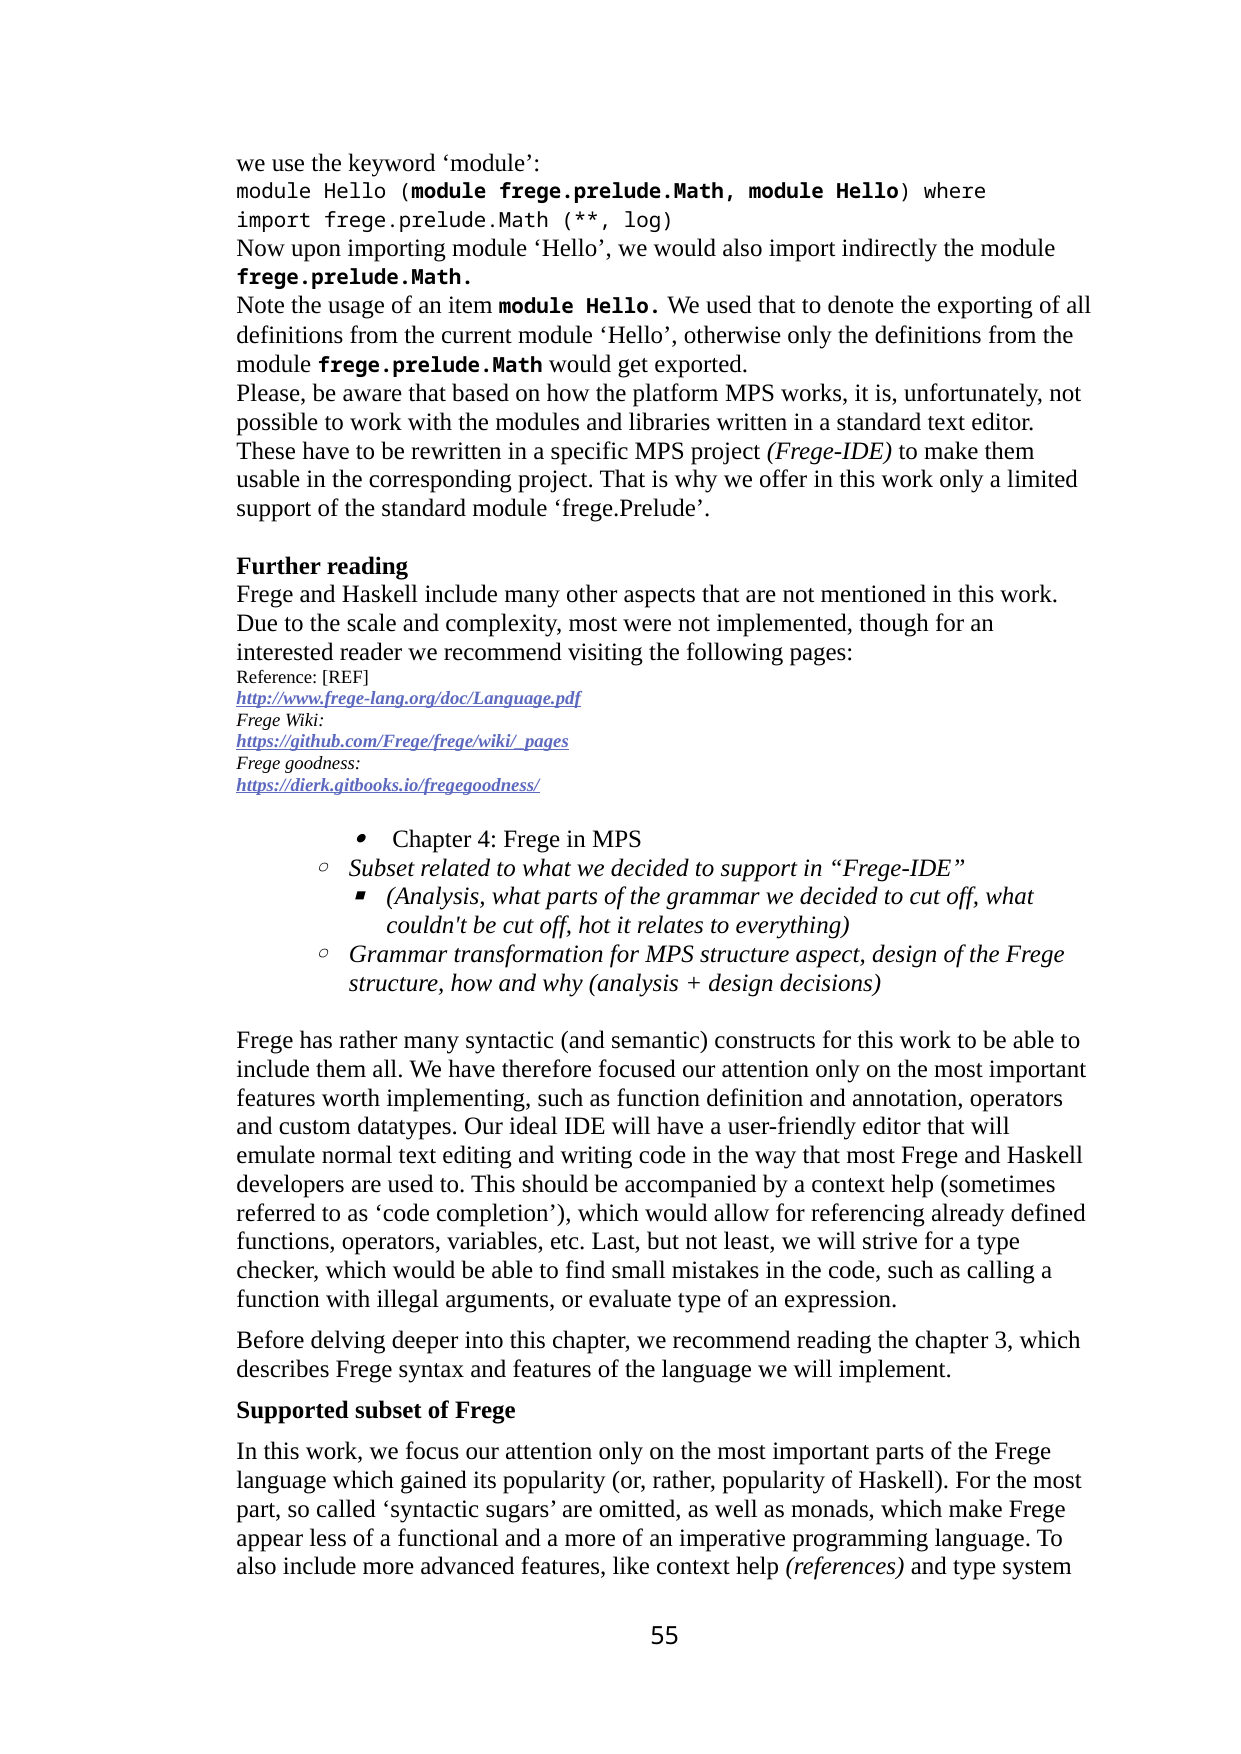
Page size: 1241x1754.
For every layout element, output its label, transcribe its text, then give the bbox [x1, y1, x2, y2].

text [236, 148, 1092, 176]
text Further reading [236, 551, 1092, 579]
text module Hello (module frege.prelude.Math, module Hello) where [236, 176, 1092, 205]
text https://github.com/Frege/frege/wiki/_pages [236, 730, 1092, 752]
text Note the usage of an item module Hello. We used that to denote the exporting of all definitions from the current module ‘Hello’, otherwise only the definitions from the module frege.prelude.Math would get exported. [236, 291, 1092, 378]
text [236, 1436, 1092, 1580]
list Chapter 4: Frege in MPS [354, 824, 1092, 853]
list Subset related to what we decided to support in “Frege-IDE” [311, 853, 1092, 881]
text Please, be aware that based on how the platform MPS works, it is, unfortunately, not possible to work with the modules and libraries written in a standard text editor. These have to be rewritten in a specific MPS project (Frege-IDE) to make them usable in the corresponding project. That is why we offer in this work only a limited support of the standard module ‘frege.Prelude’. [236, 378, 1092, 522]
list (Analysis, what parts of the grammar we decided to cut off, what couldn't be cut off, hot it relates to everything) [349, 881, 1092, 939]
text Frege has rather many syntactic (and semantic) constructs for this work to be able to include them all. We have therefore focused our attention only on the most important features worth implementing, such as function definition and annotation, operators and custom datatypes. Our ideal IDE will have a user-friendly editor that will emulate normal text editing and writing code in the way that most Frege and Haskell developers are used to. This should be accompanied by a context help (sometimes referred to as ‘code completion’), which would allow for referencing already defined functions, operators, variables, etc. Last, but not least, we will strive for a type checker, which would be able to find small mistakes in the code, such as calling a function with illegal arguments, or evaluate type of an expression. [236, 1025, 1092, 1313]
text Supported subset of Frege [236, 1395, 1092, 1424]
text Frege goodness: [236, 752, 1092, 773]
text Reference: [REF] [236, 666, 1092, 687]
text import frege.prelude.Math (**, log) [236, 205, 1092, 233]
text http://www.frege-lang.org/doc/Language.pdf [236, 687, 1092, 709]
text Before delving deeper into this chapter, we recommend reading the chapter 3, which describes Frege syntax and features of the language we will implement. [236, 1325, 1092, 1383]
text https://dierk.gitbooks.io/fregegoodness/ [236, 773, 1092, 795]
text Frege Wiki: [236, 709, 1092, 730]
text Now upon importing module ‘Hello’, we would also import indirectly the module frege.prelude.Math. [236, 233, 1092, 291]
text Frege and Haskell include many other aspects that are not mentioned in this work. Due to the scale and complexity, most were not implemented, though for an interested reader we recommend visiting the following pages: [236, 579, 1092, 666]
list Grammar transformation for MPS structure aspect, design of the Frege structure, how and why (analysis + design decisions) [311, 939, 1092, 996]
